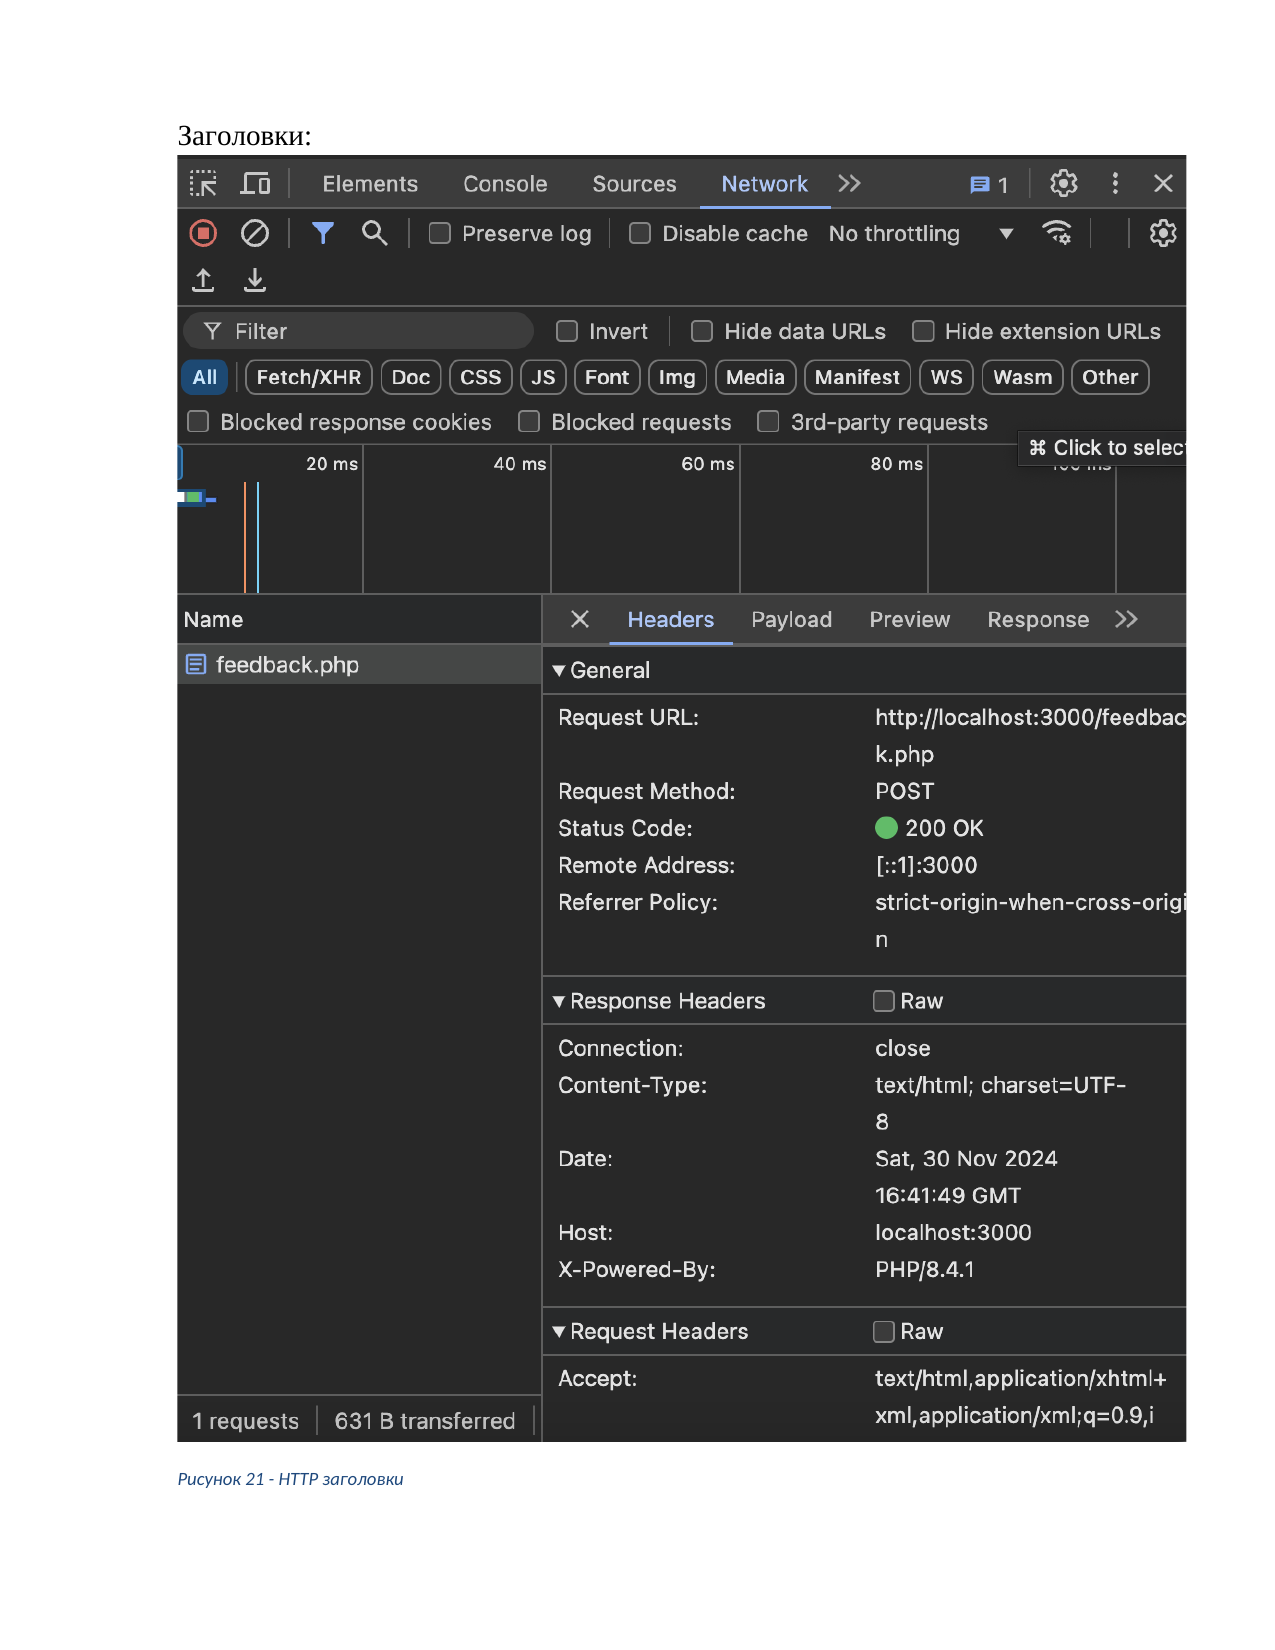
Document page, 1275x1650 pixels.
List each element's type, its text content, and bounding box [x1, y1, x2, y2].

text Рисунок 21 - HTTP заголовки [177, 1467, 1186, 1490]
text В инструментах разработчика в браузере можем посмотреть содержание HTTP запроса: заголовки и содержимое Заголовки: [177, 118, 1186, 155]
picture [177, 155, 1187, 1442]
